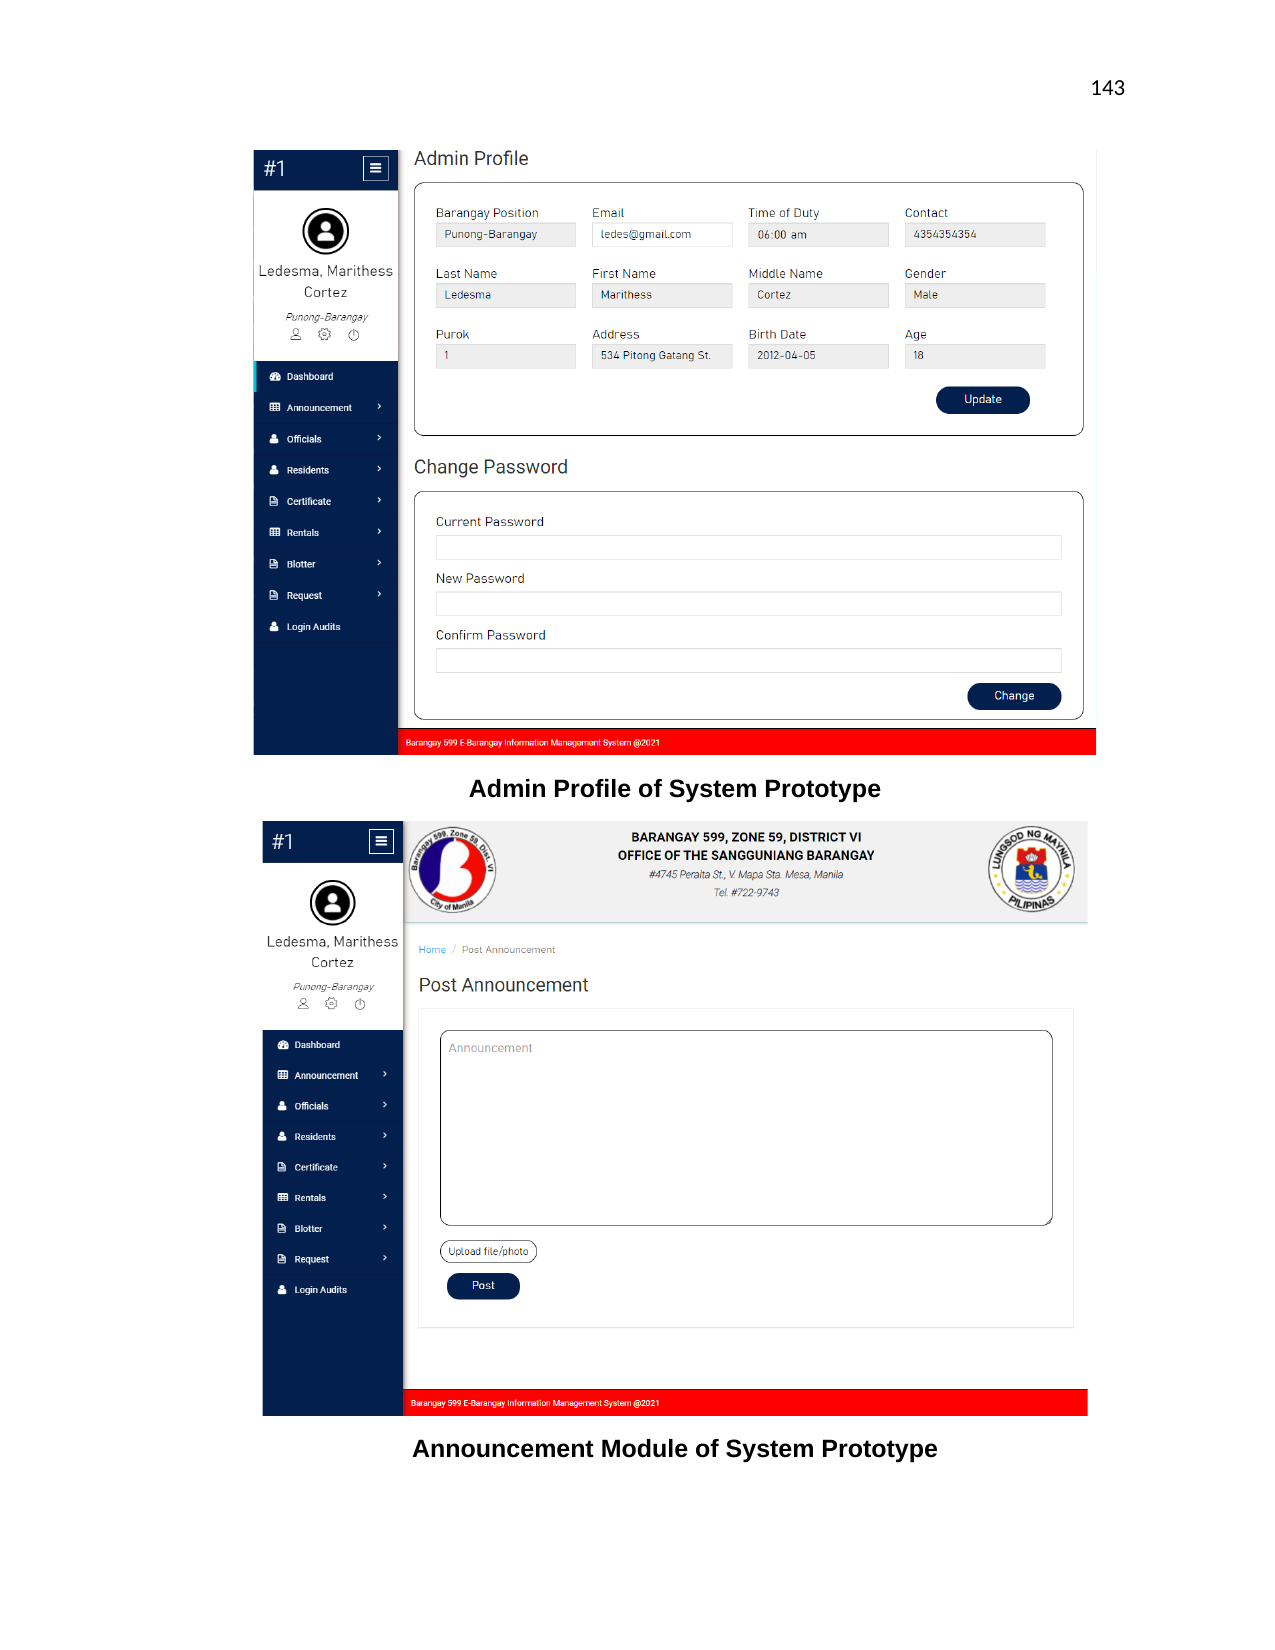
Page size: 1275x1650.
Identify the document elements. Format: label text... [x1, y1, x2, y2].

text Announcement Module of System Prototype [225, 1434, 1125, 1463]
text Admin Profile of System Prototype [225, 773, 1125, 802]
picture [262, 821, 1088, 1416]
picture [253, 150, 1097, 755]
